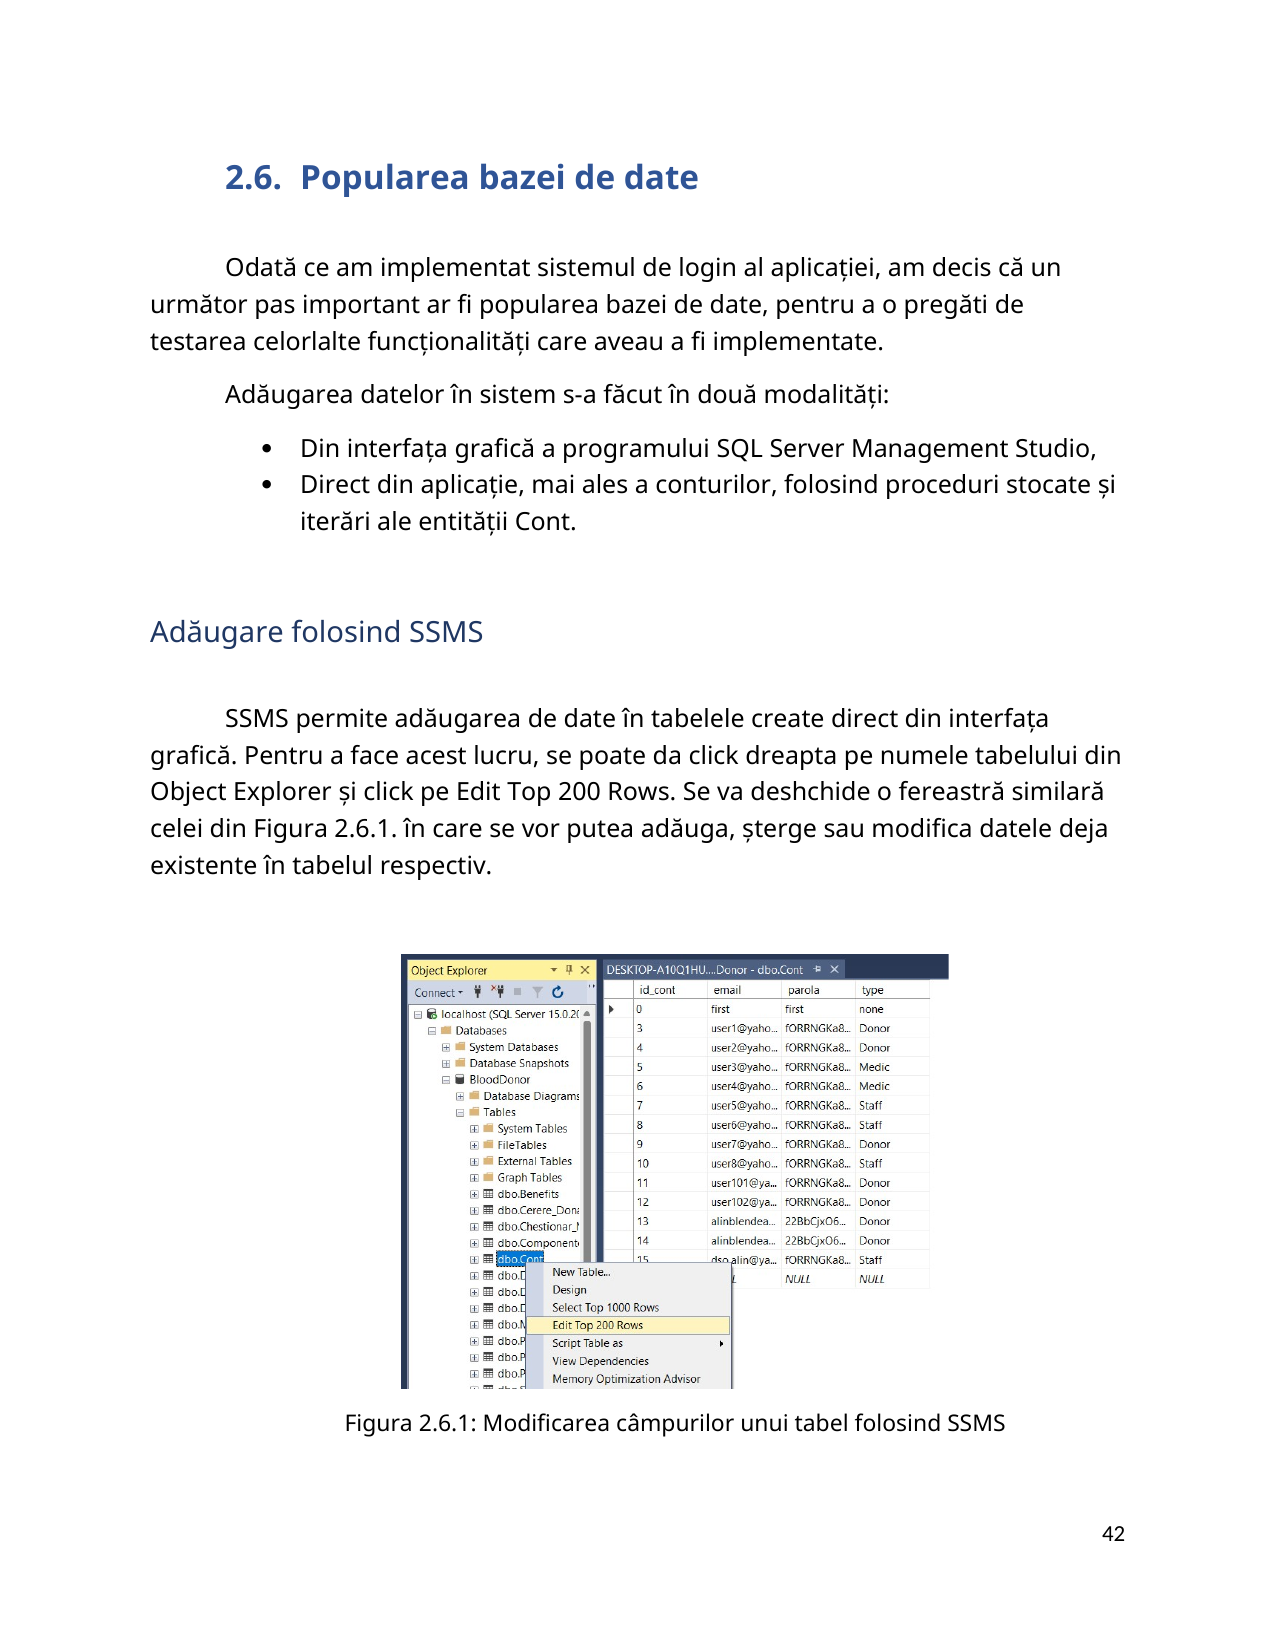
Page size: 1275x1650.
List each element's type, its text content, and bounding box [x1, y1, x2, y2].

subtitle Popularea bazei de date [225, 154, 1125, 199]
text Adăugarea datelor în sistem s-a făcut în două modalități: [150, 377, 1125, 411]
text SSMS permite adăugarea de date în tabelele create direct din interfața grafică. Pentru a face acest lucru, se poate da click dreapta pe numele tabelului din Object Explorer și click pe Edit Top 200 Rows. Se va deshchide o fereastră similară celei din Figura 2.6.1. în care se vor putea adăuga, șterge sau modifica datele deja existente în tabelul respectiv. [150, 701, 1125, 882]
text Odată ce am implementat sistemul de login al aplicației, am decis că un următor pas important ar fi popularea bazei de date, pentru a o pregăti de testarea celorlalte funcționalități care aveau a fi implementate. [150, 250, 1125, 358]
text Figura 2.6.1: Modificarea câmpurilor unui tabel folosind SSMS [150, 1407, 1125, 1438]
list Din interfața grafică a programului SQL Server Management Studio, [262, 430, 1125, 464]
list Direct din aplicație, mai ales a conturilor, folosind proceduri stocate și iterări ale entității Cont. [262, 467, 1125, 538]
picture [401, 954, 949, 1389]
subtitle Adăugare folosind SSMS [150, 611, 1125, 651]
